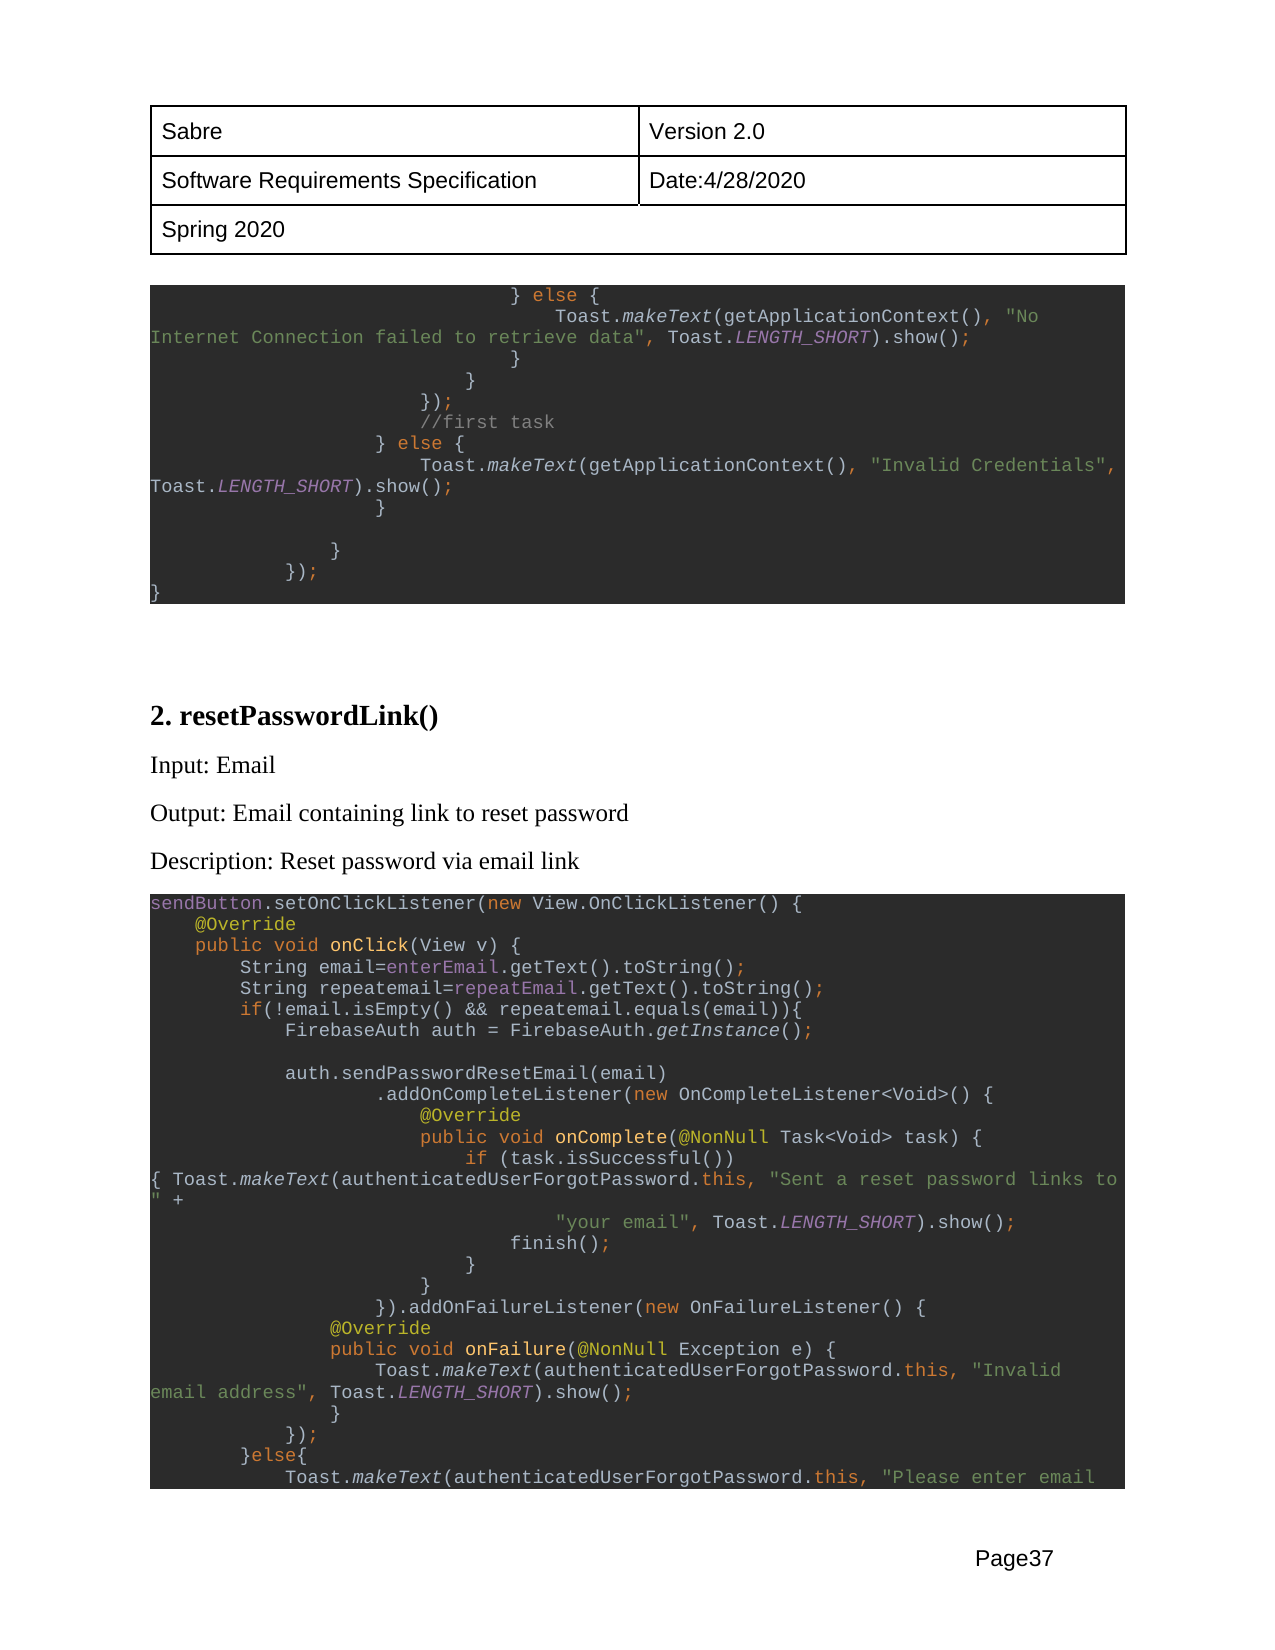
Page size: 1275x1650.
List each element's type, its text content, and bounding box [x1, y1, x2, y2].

text Output: Email containing link to reset password [150, 798, 1125, 827]
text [150, 285, 1125, 604]
text 2. resetPasswordLink() [150, 698, 1125, 731]
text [150, 894, 1125, 1489]
text Description: Reset password via email link [150, 846, 1125, 875]
text Input: Email [150, 751, 1125, 779]
